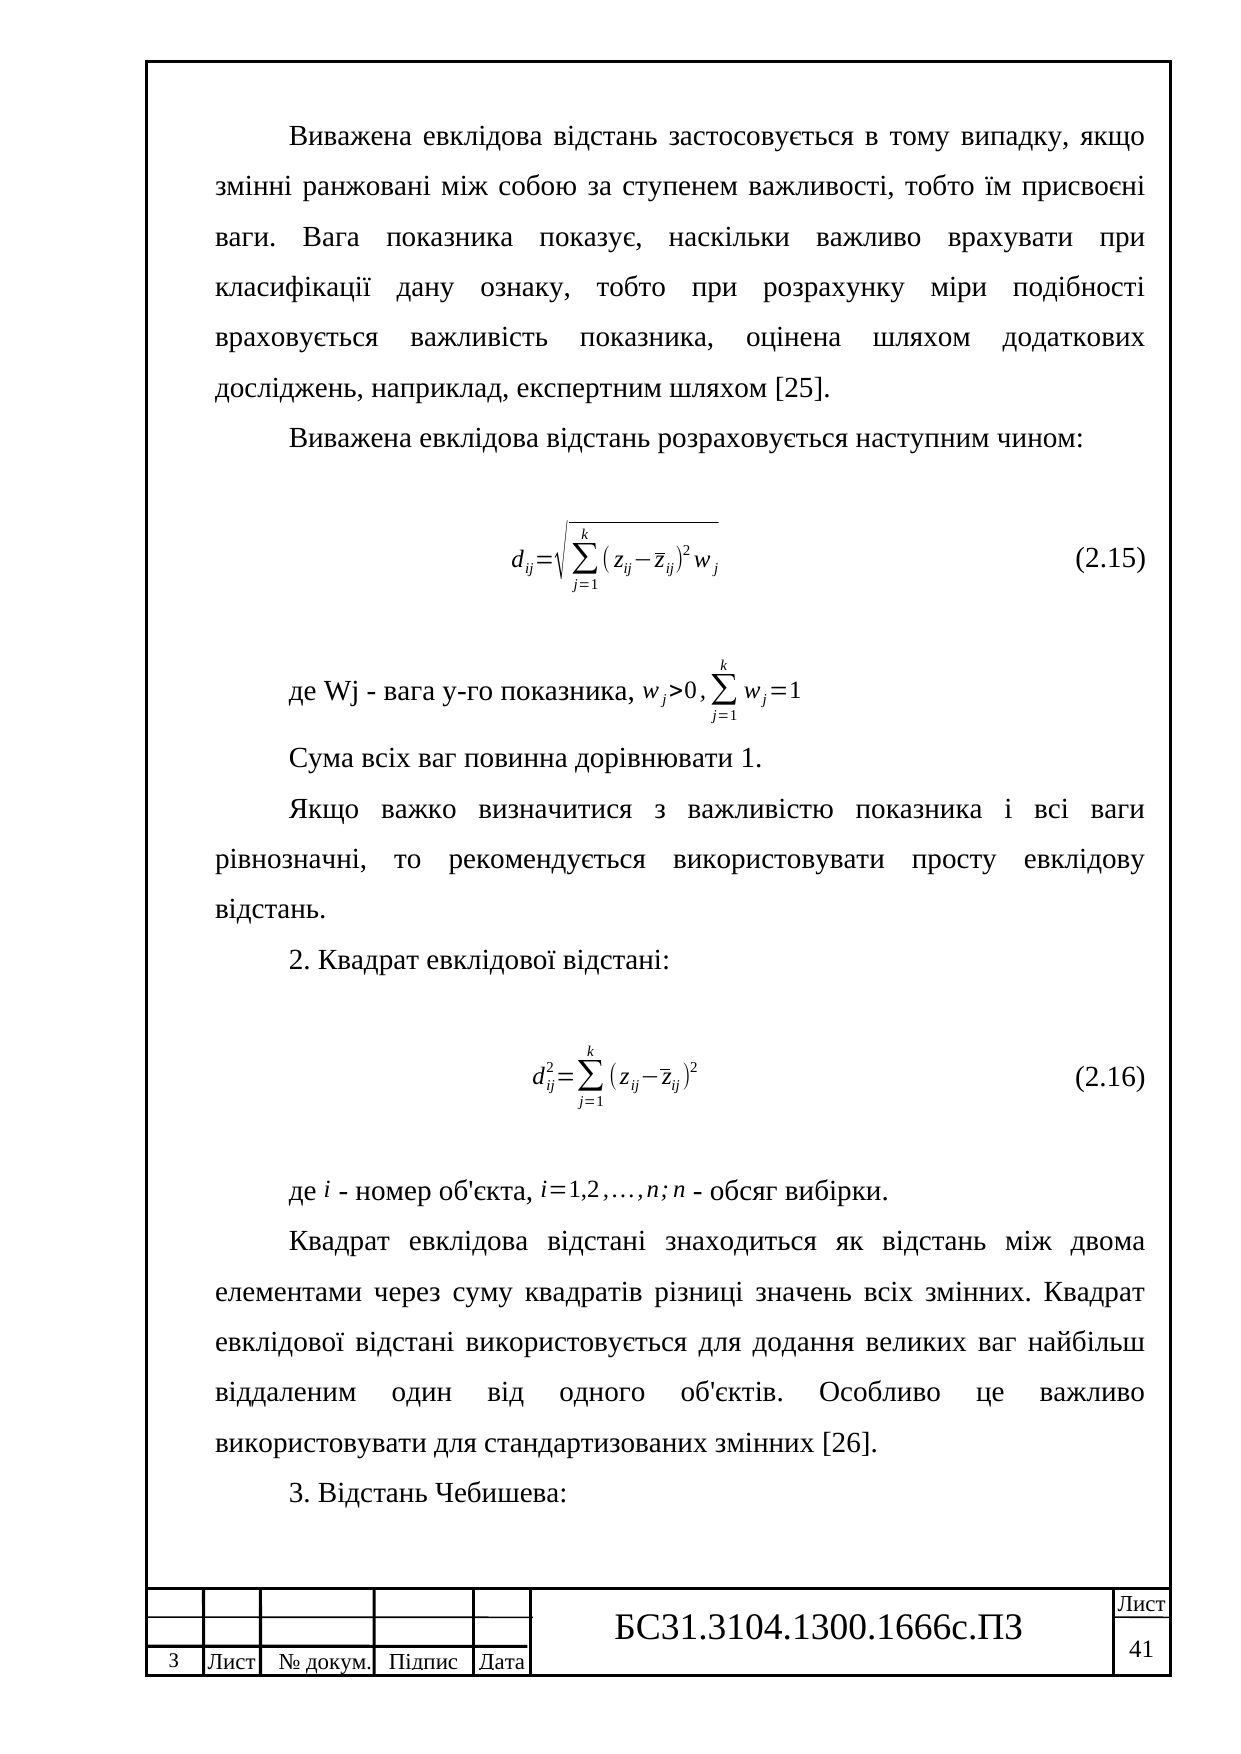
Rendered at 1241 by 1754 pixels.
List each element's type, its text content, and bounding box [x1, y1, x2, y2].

text 2. Квадрат евклідової відстані: [215, 942, 1146, 975]
text Сума всіх ваг повинна дорівнювати 1. [215, 741, 1146, 774]
text Виважена евклідова відстань застосовується в тому випадку, якщо змінні ранжовані між собою за ступенем важливості, тобто їм присвоєні ваги. Вага показника показує, наскільки важливо врахувати при класифікації дану ознаку, тобто при розрахунку міри подібності враховується важливість показника, оцінена шляхом додаткових досліджень, наприклад, експертним шляхом [25]. [215, 118, 1146, 403]
text де Wj - вага у-го показника, [215, 656, 1146, 724]
table_header [166, 1043, 1063, 1123]
table_header [166, 521, 1064, 606]
text Квадрат евклідова відстані знаходиться як відстань між двома елементами через суму квадратів різниці значень всіх змінних. Квадрат евклідової відстані використовується для додання великих ваг найбільш віддаленим один від одного об'єктів. Особливо це важливо використовувати для стандартизованих змінних [26]. [215, 1223, 1146, 1458]
table_header (2.16) [1064, 1043, 1156, 1123]
table_header (2.15) [1064, 521, 1157, 606]
text де - номер об'єкта, - обсяг вибірки. [215, 1173, 1146, 1207]
text 3. Відстань Чебишева: [215, 1475, 1146, 1508]
text Виважена евклідова відстань розраховується наступним чином: [215, 420, 1146, 453]
text Якщо важко визначитися з важливістю показника і всі ваги рівнозначні, то рекомендується використовувати просту евклідову відстань. [215, 791, 1146, 925]
